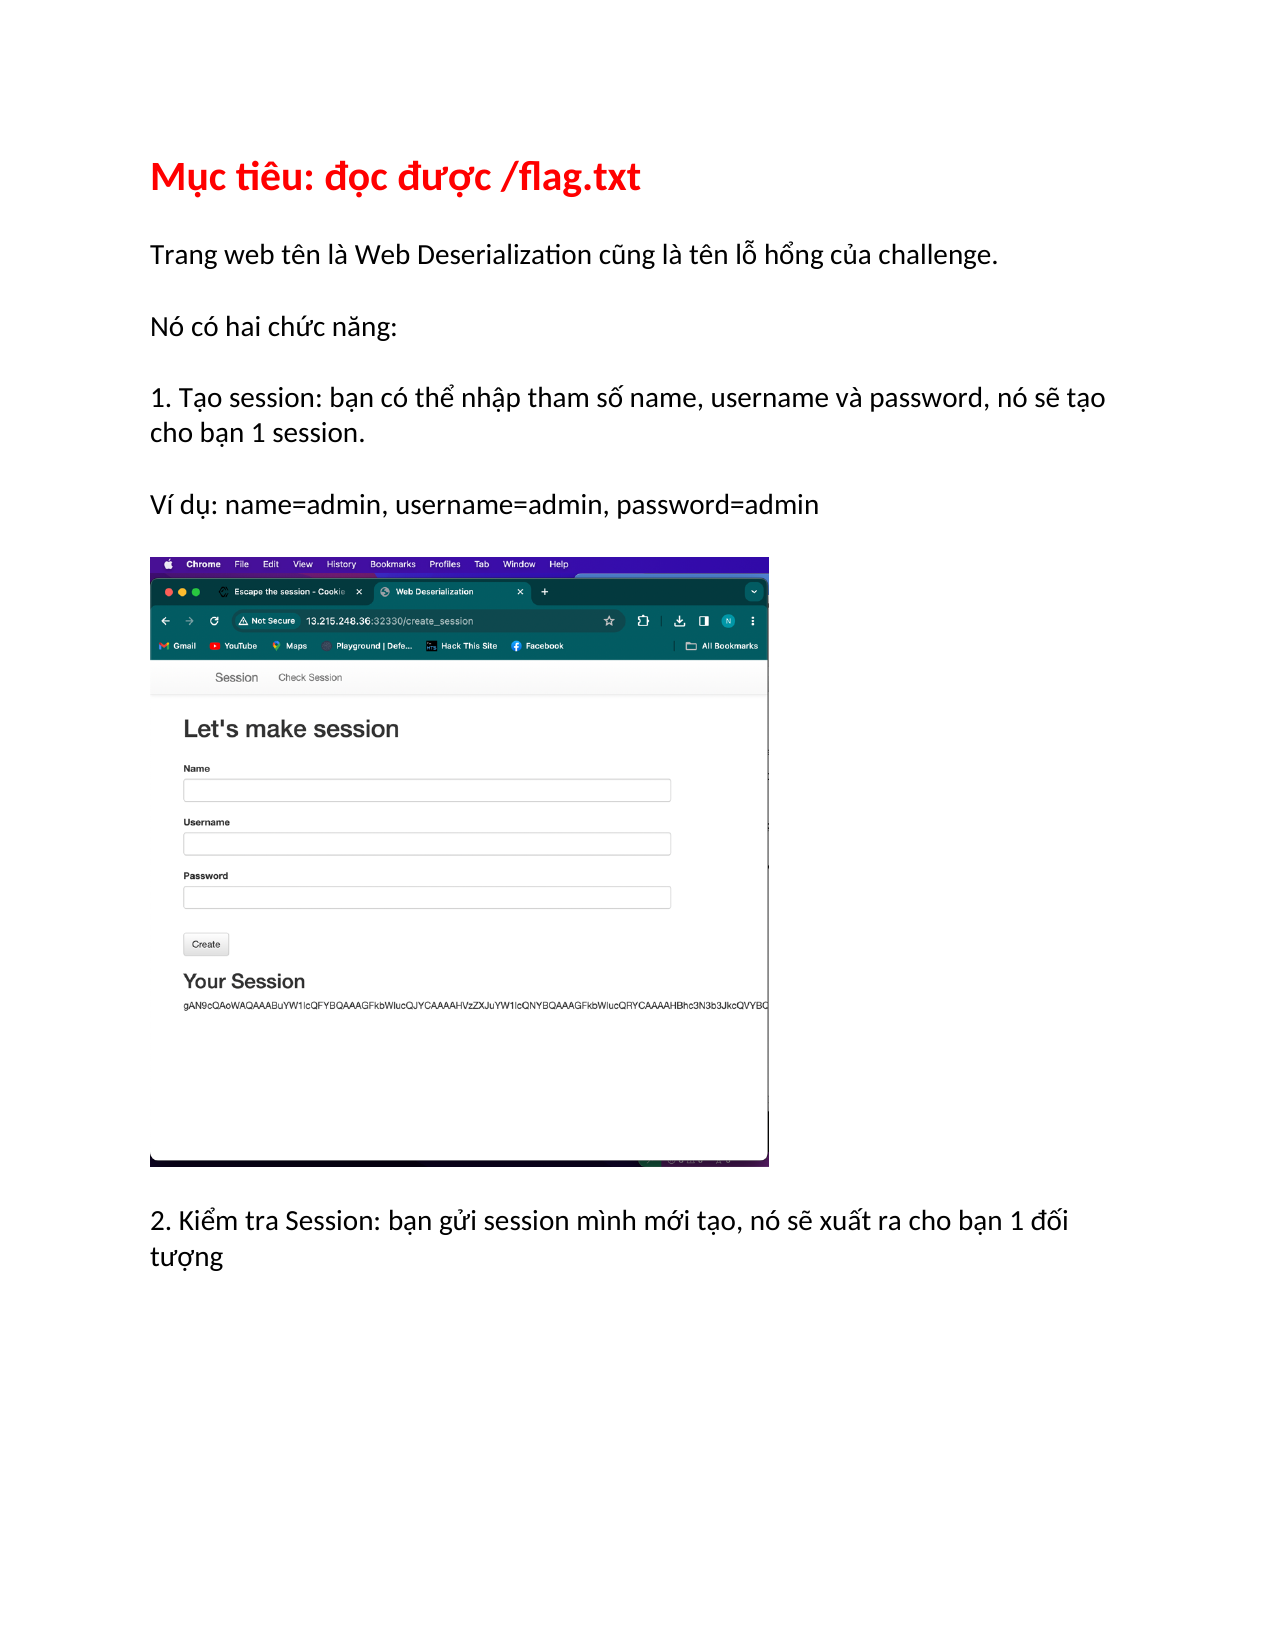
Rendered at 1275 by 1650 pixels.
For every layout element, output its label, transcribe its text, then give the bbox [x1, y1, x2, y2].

text Ví dụ: name=admin, username=admin, password=admin [150, 486, 1125, 521]
text 1. Tạo session: bạn có thể nhập tham số name, username và password, nó sẽ tạo cho bạn 1 session. [150, 379, 1125, 450]
text Trang web tên là Web Deserialization cũng là tên lỗ hổng của challenge. [150, 236, 1125, 272]
text Mục tiêu: đọc được /flag.txt [150, 150, 1125, 201]
text Nó có hai chức năng: [150, 308, 1125, 343]
text 2. Kiểm tra Session: bạn gửi session mình mới tạo, nó sẽ xuất ra cho bạn 1 đối tượng [150, 1202, 1125, 1273]
picture [150, 557, 769, 1167]
